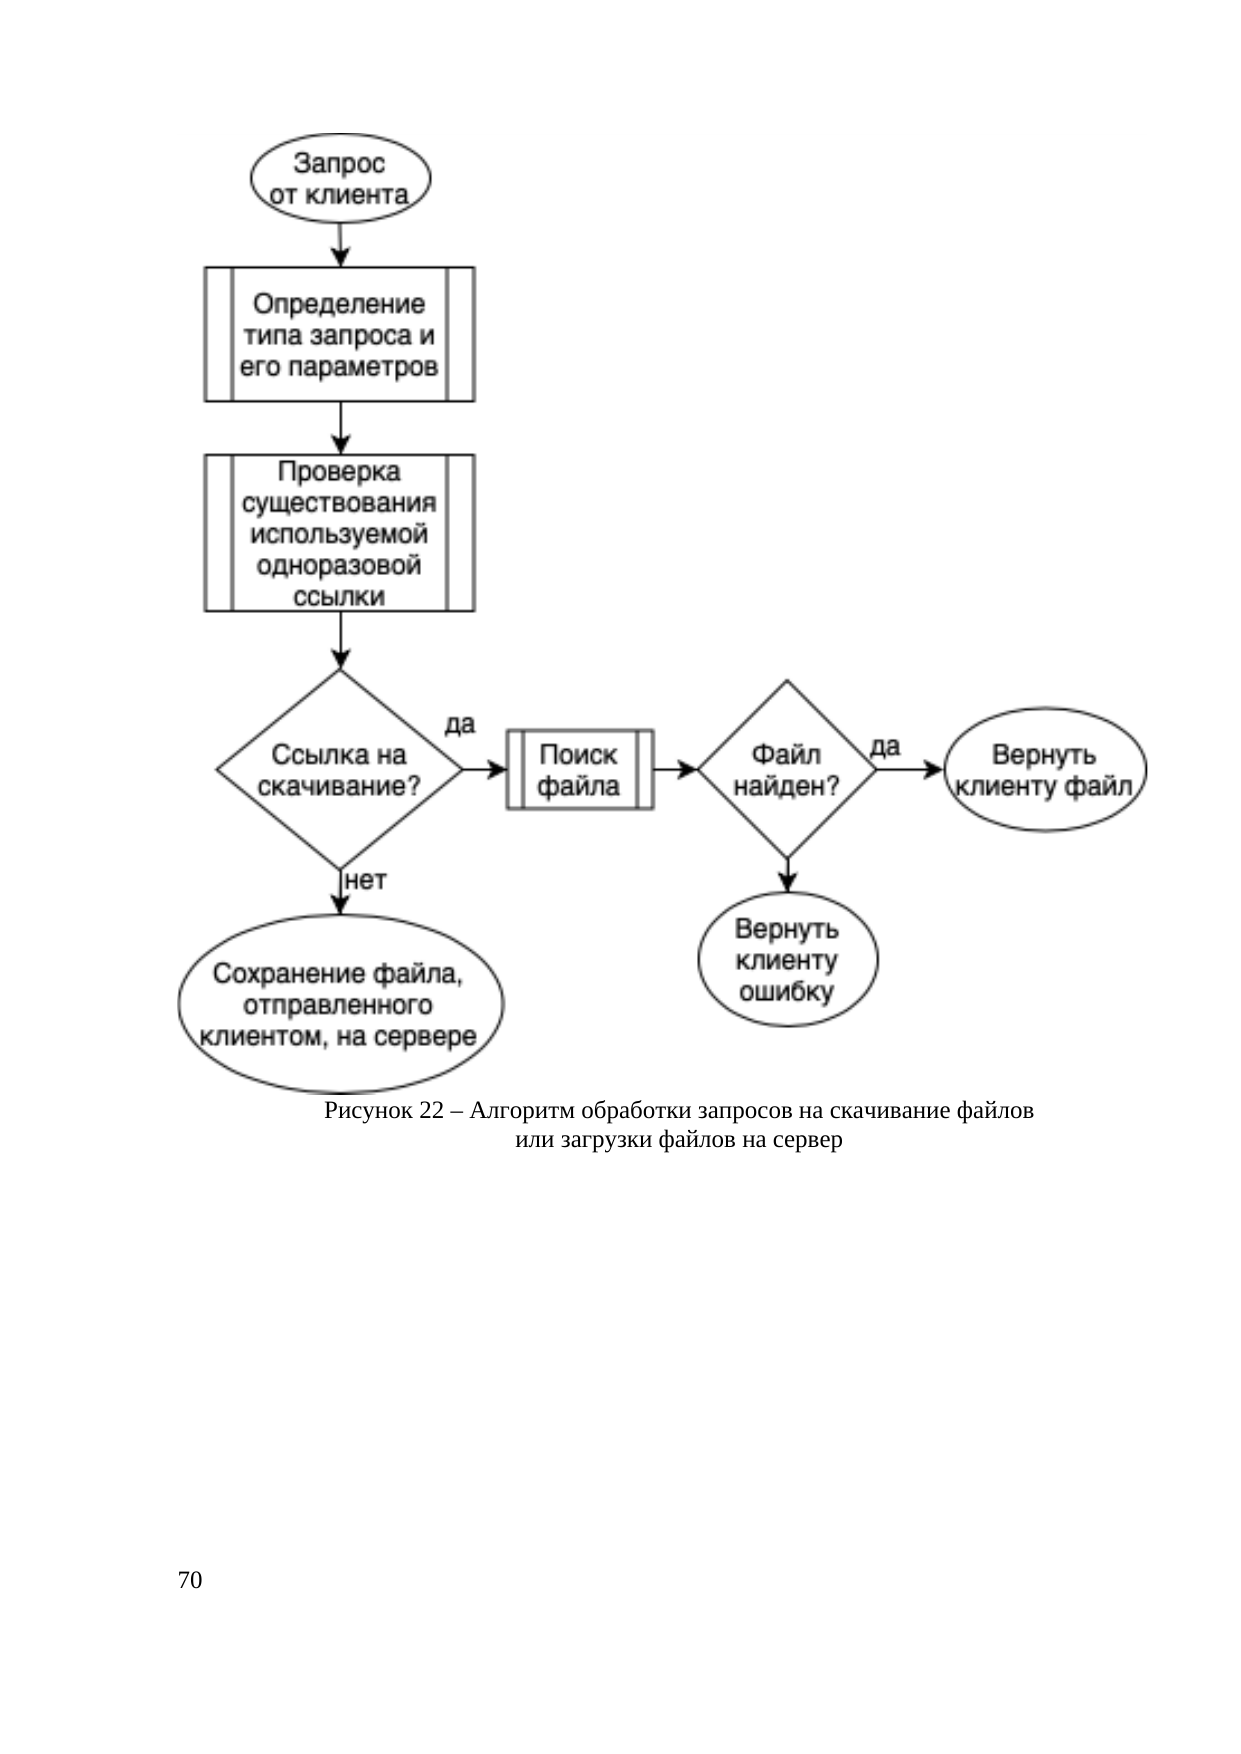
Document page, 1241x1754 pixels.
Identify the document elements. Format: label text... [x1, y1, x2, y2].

picture [177, 133, 1148, 1095]
